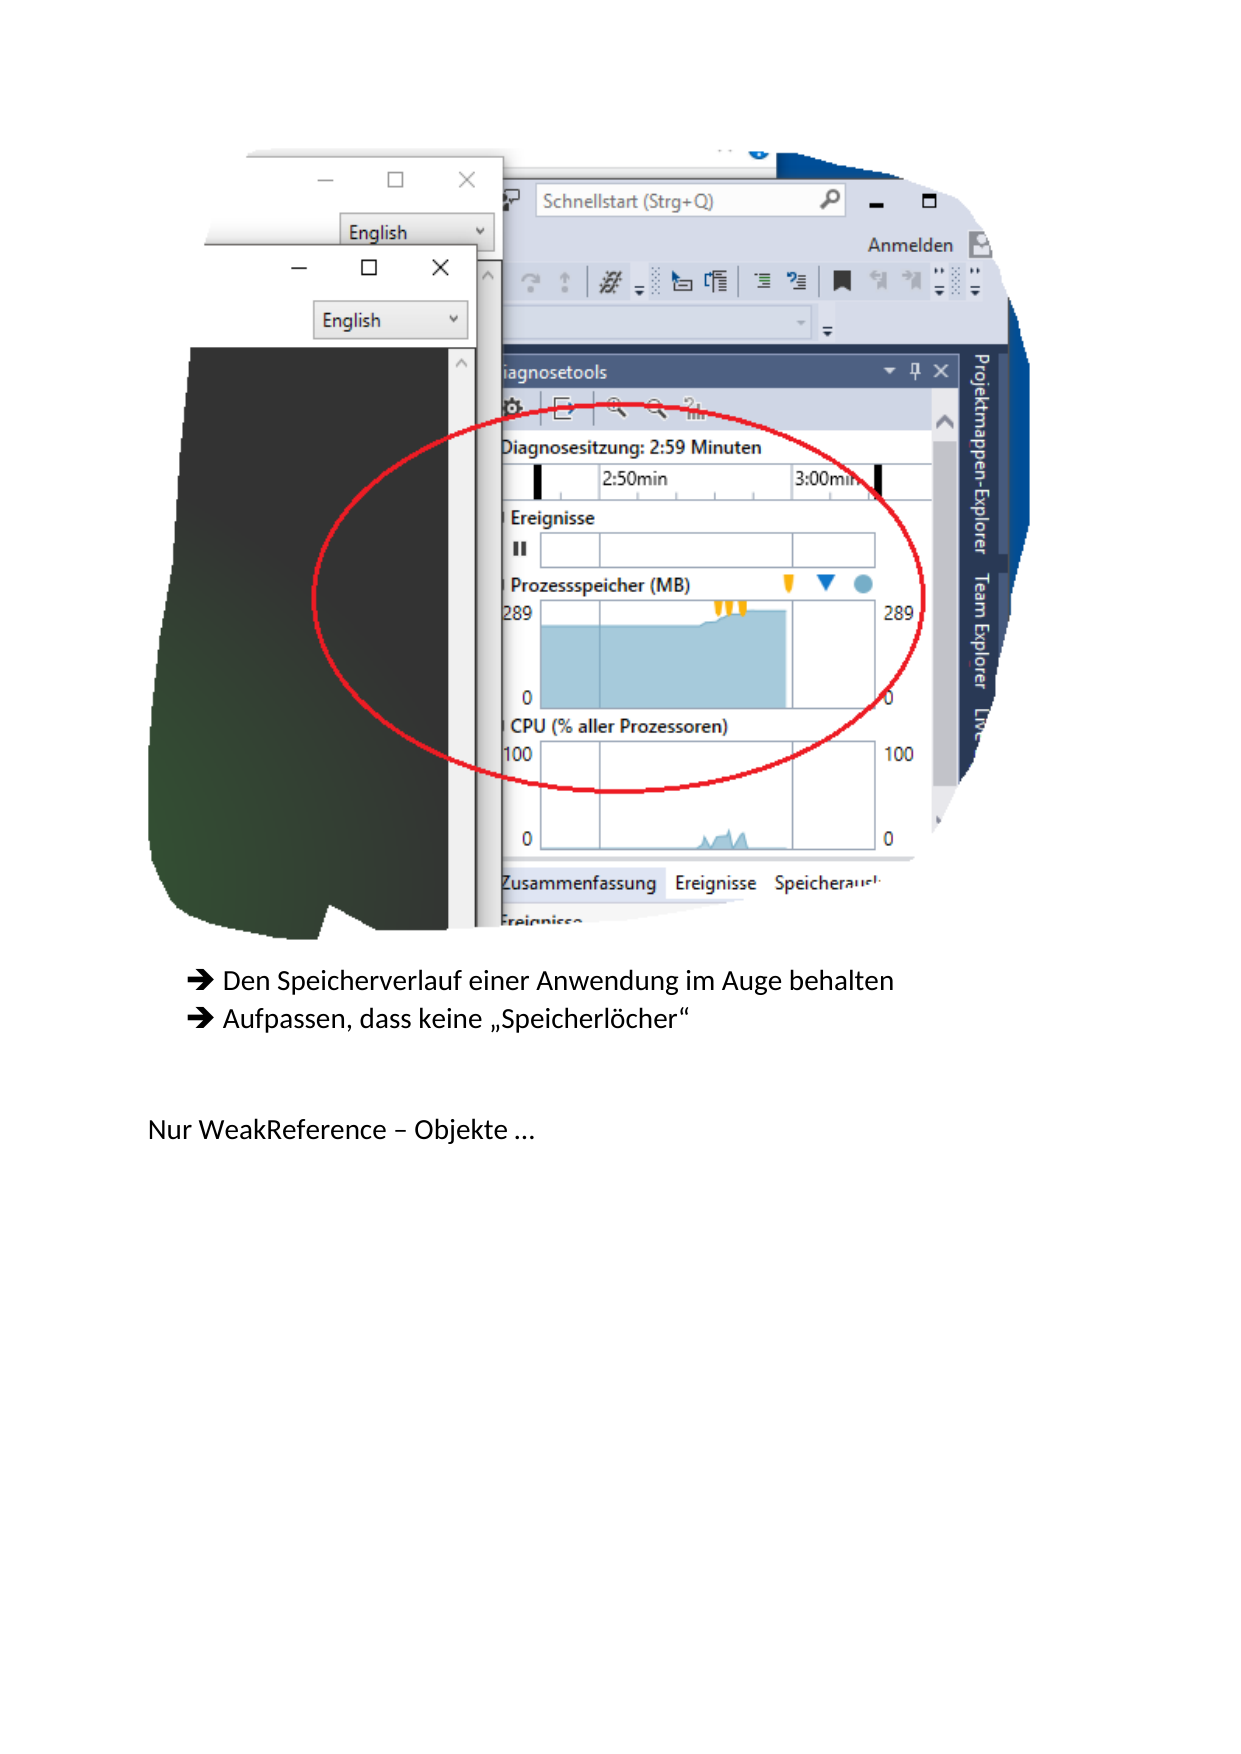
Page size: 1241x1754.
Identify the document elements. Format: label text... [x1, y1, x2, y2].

text Nur WeakReference – Objekte … [148, 1111, 1093, 1146]
list Den Speicherverlauf einer Anwendung im Auge behalten [185, 962, 1093, 998]
picture [147, 147, 1033, 943]
list Aufpassen, dass keine „Speicherlöcher“ [185, 1001, 1093, 1036]
